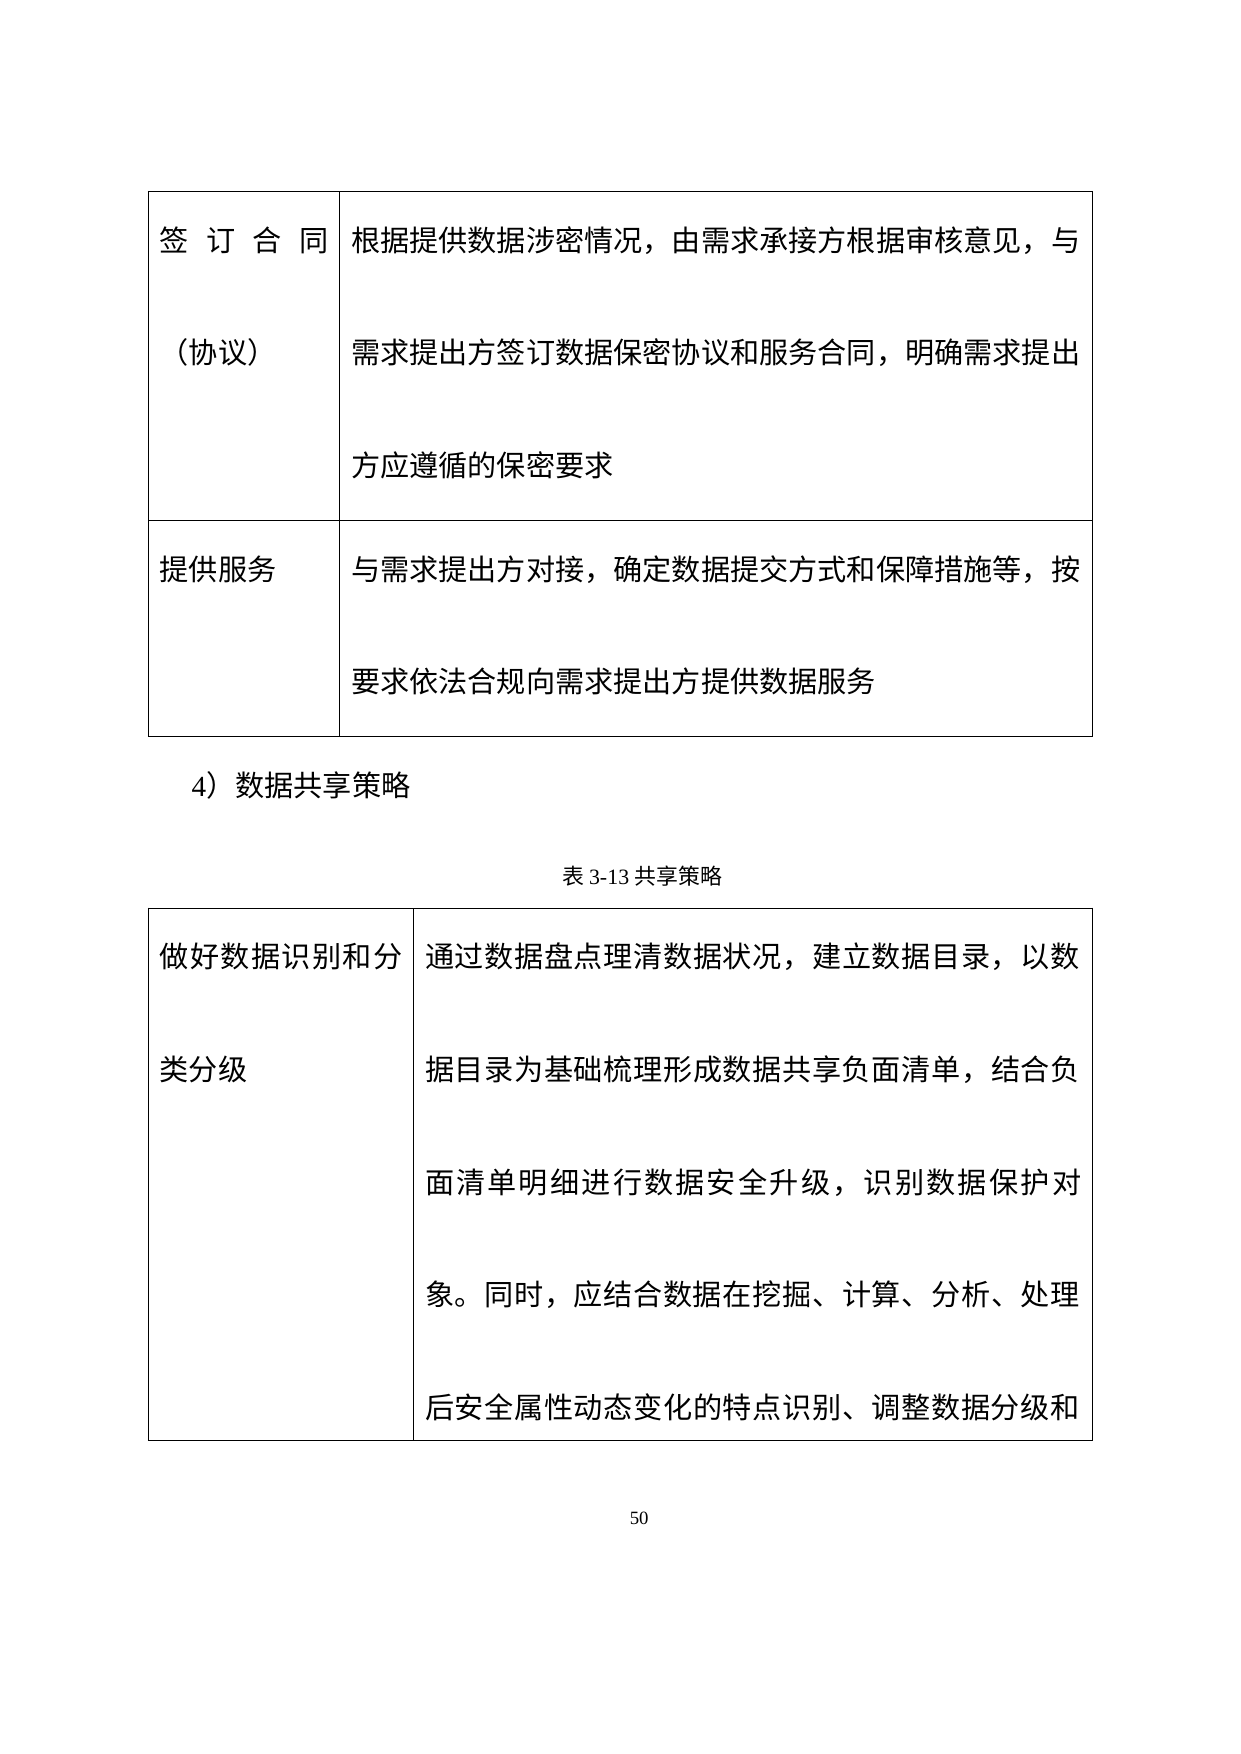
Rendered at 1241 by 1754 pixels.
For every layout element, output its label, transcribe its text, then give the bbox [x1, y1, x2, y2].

table_cell 提供服务 [149, 521, 339, 736]
table_cell 与需求提出方对接，确定数据提交方式和保障措施等，按要求依法合规向需求提出方提供数据服务 [340, 521, 1092, 736]
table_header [414, 909, 1092, 1440]
table_header 做好数据识别和分类分级 [149, 909, 413, 1440]
table_cell 根据提供数据涉密情况，由需求承接方根据审核意见，与需求提出方签订数据保密协议和服务合同，明确需求提出方应遵循的保密要求 [340, 192, 1092, 520]
text 4）数据共享策略 [148, 749, 1092, 817]
text 表 3-13 共享策略 [148, 858, 1092, 892]
table_cell 签订合同（协议） [149, 192, 339, 520]
